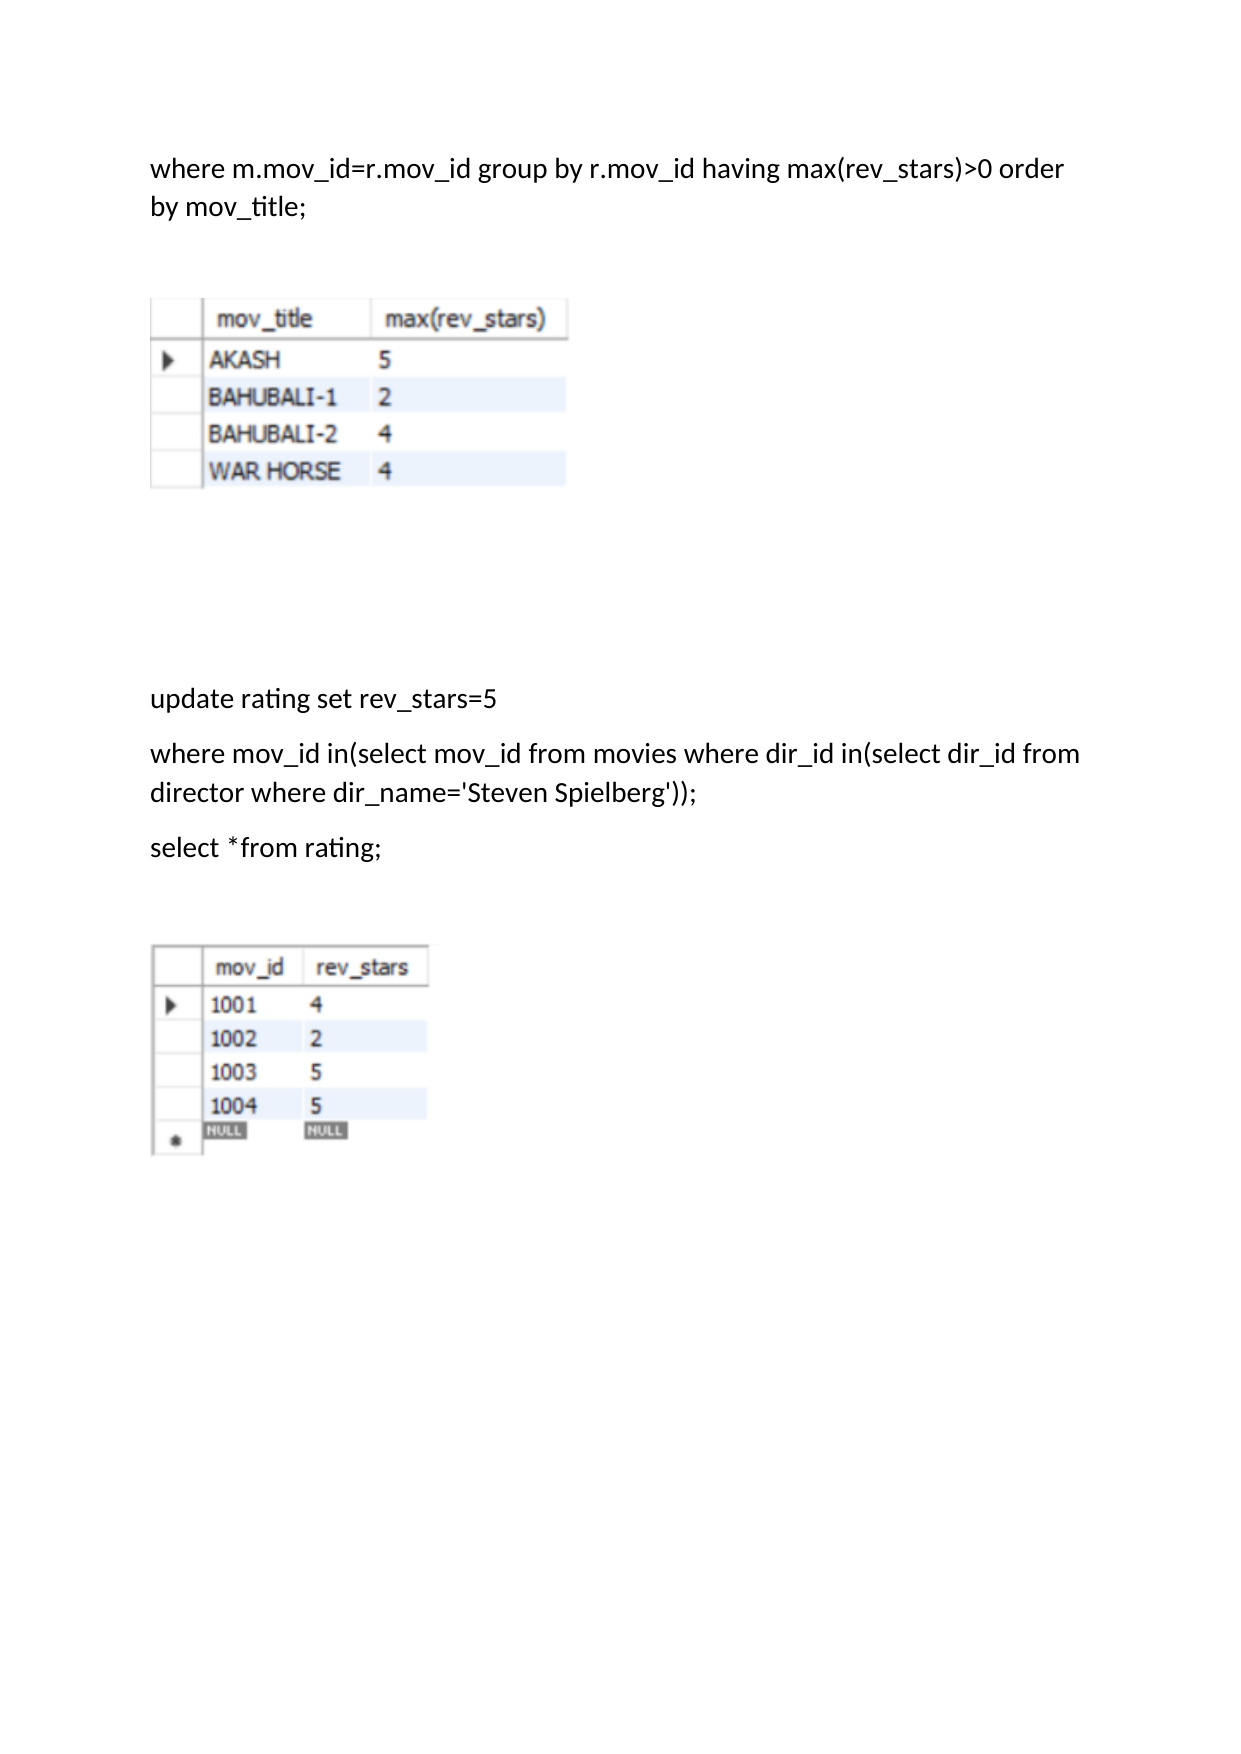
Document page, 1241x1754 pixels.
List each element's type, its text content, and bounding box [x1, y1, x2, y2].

text select *from rating; [150, 829, 1090, 864]
picture [150, 939, 439, 1157]
text where mov_id in(select mov_id from movies where dir_id in(select dir_id from director where dir_name='Steven Spielberg')); [150, 735, 1090, 809]
text where m.mov_id=r.mov_id group by r.mov_id having max(rev_stars)>0 order by mov_title; [150, 150, 1090, 224]
text update rating set rev_stars=5 [150, 680, 1090, 716]
picture [150, 298, 578, 496]
